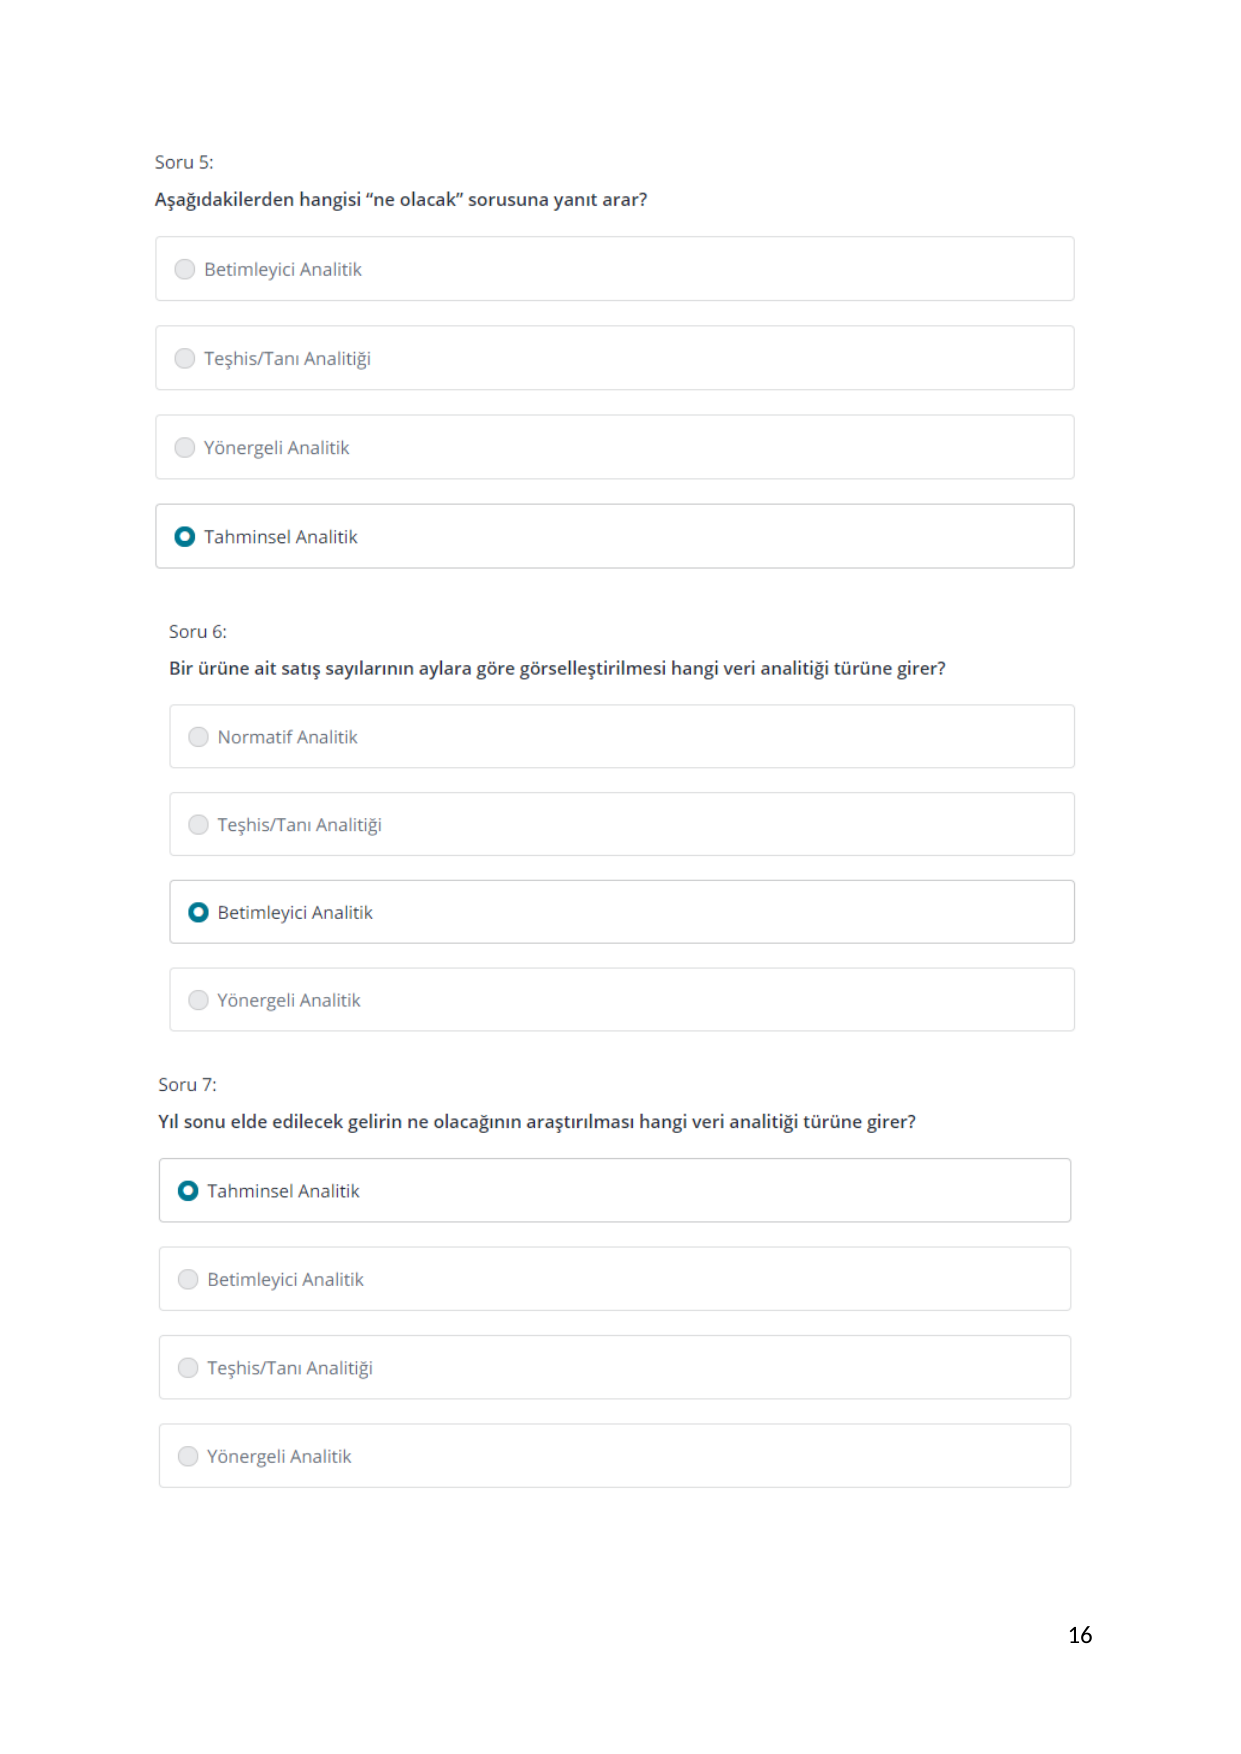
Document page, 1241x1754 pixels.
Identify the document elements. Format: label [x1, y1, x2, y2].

picture [147, 147, 1093, 588]
picture [147, 606, 1093, 1047]
picture [147, 1066, 1093, 1500]
